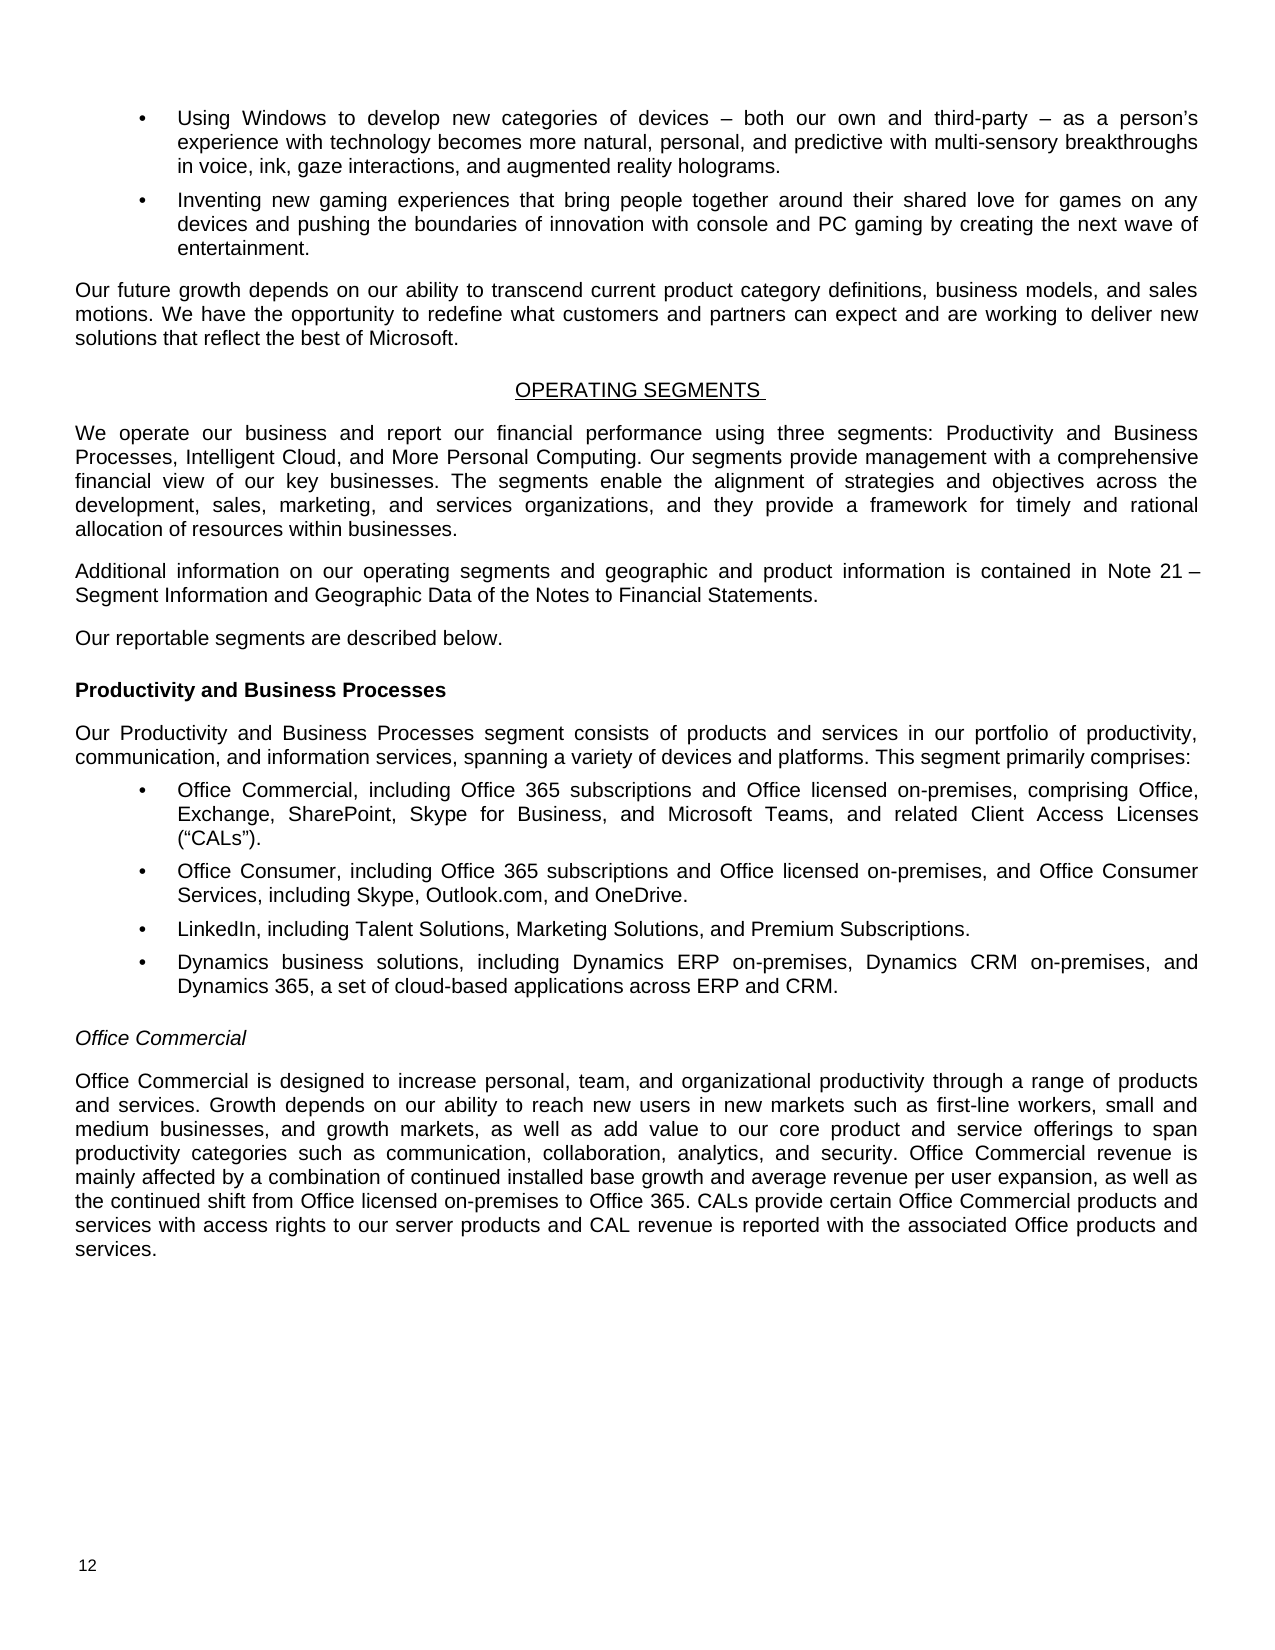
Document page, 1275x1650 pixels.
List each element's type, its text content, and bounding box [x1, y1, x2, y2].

text Productivity and Business Processes [75, 678, 1200, 702]
text Additional information on our operating segments and geographic and product information is contained in Note 21 – Segment Information and Geographic Data of the Notes to Financial Statements. [75, 559, 1200, 607]
text Office Commercial [75, 1026, 1200, 1050]
text Our Productivity and Business Processes segment consists of products and services in our portfolio of productivity, communication, and information services, spanning a variety of devices and platforms. This segment primarily comprises: [75, 721, 1200, 769]
text We operate our business and report our financial performance using three segments: Productivity and Business Processes, Intelligent Cloud, and More Personal Computing. Our segments provide management with a comprehensive financial view of our key businesses. The segments enable the alignment of strategies and objectives across the development, sales, marketing, and services organizations, and they provide a framework for timely and rational allocation of resources within businesses. [75, 421, 1200, 541]
text Our reportable segments are described below. [75, 626, 1200, 650]
text • Inventing new gaming experiences that bring people together around their shared love for games on any devices and pushing the boundaries of innovation with console and PC gaming by creating the next wave of entertainment. [139, 187, 1200, 259]
text • Using Windows to develop new categories of devices – both our own and third-party – as a person’s experience with technology becomes more natural, personal, and predictive with multi-sensory breakthroughs in voice, ink, gaze interactions, and augmented reality holograms. [139, 106, 1200, 178]
text OPERATING SEGMENTS [75, 378, 1200, 402]
text • Office Consumer, including Office 365 subscriptions and Office licensed on-premises, and Office Consumer Services, including Skype, Outlook.com, and OneDrive. [139, 859, 1200, 907]
text • LinkedIn, including Talent Solutions, Marketing Solutions, and Premium Subscriptions. [139, 917, 1200, 941]
text Office Commercial is designed to increase personal, team, and organizational productivity through a range of products and services. Growth depends on our ability to reach new users in new markets such as first-line workers, small and medium businesses, and growth markets, as well as add value to our core product and service offerings to span productivity categories such as communication, collaboration, analytics, and security. Office Commercial revenue is mainly affected by a combination of continued installed base growth and average revenue per user expansion, as well as the continued shift from Office licensed on-premises to Office 365. CALs provide certain Office Commercial products and services with access rights to our server products and CAL revenue is reported with the associated Office products and services. [75, 1069, 1200, 1260]
text • Dynamics business solutions, including Dynamics ERP on-premises, Dynamics CRM on-premises, and Dynamics 365, a set of cloud-based applications across ERP and CRM. [139, 950, 1200, 998]
text • Office Commercial, including Office 365 subscriptions and Office licensed on-premises, comprising Office, Exchange, SharePoint, Skype for Business, and Microsoft Teams, and related Client Access Licenses (“CALs”). [139, 778, 1200, 850]
text Our future growth depends on our ability to transcend current product category definitions, business models, and sales motions. We have the opportunity to redefine what customers and partners can expect and are working to deliver new solutions that reflect the best of Microsoft. [75, 278, 1200, 350]
